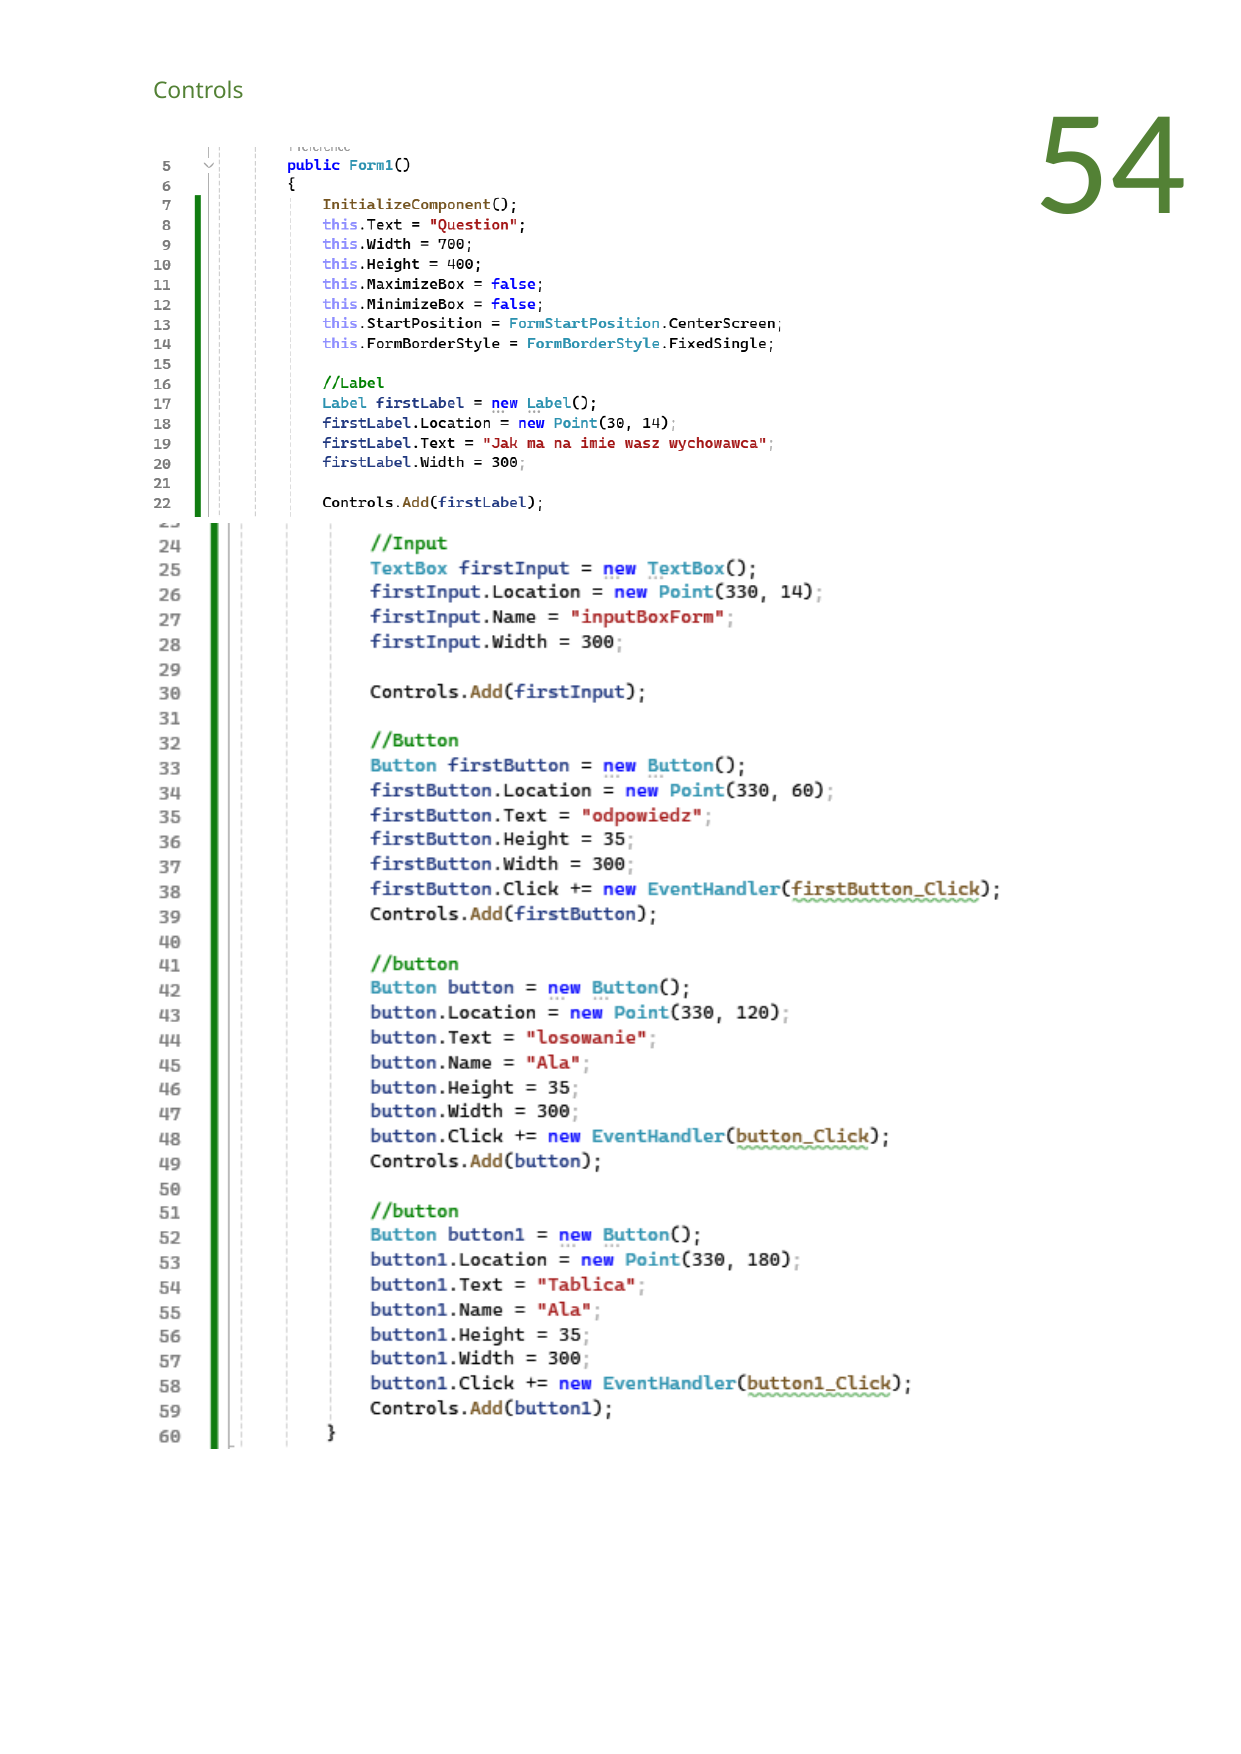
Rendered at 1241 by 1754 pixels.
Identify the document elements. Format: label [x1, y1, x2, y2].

picture [147, 523, 1003, 1449]
picture [147, 147, 781, 517]
